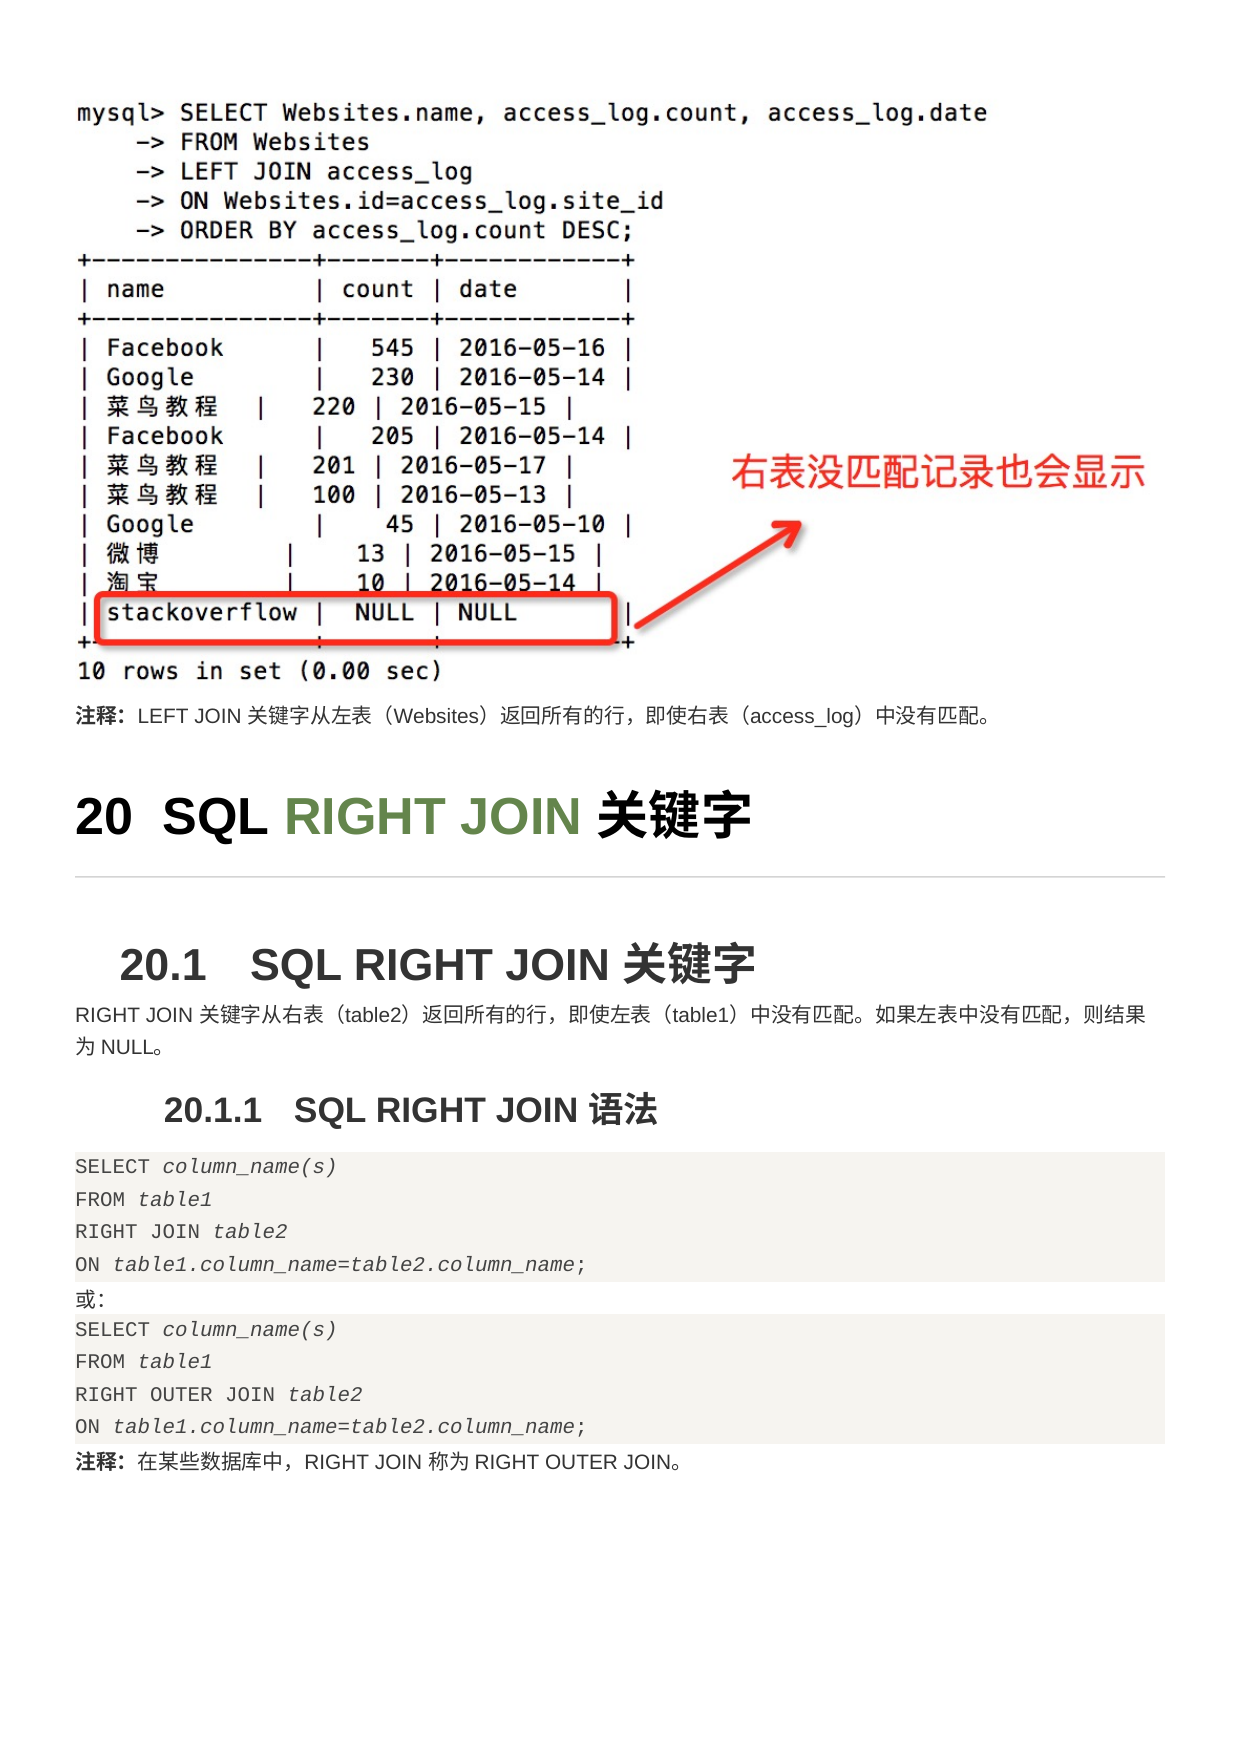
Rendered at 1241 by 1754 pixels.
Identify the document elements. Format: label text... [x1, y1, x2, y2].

text SELECT column_name(s) FROM table1 RIGHT OUTER JOIN table2 ON table1.column_name=table2.column_name; [75, 1314, 1165, 1444]
text 或： [75, 1282, 1165, 1314]
text RIGHT JOIN 关键字从右表（table2）返回所有的行，即使左表（table1）中没有匹配。如果左表中没有匹配，则结果为 NULL。 [75, 997, 1165, 1062]
text 注释：LEFT JOIN 关键字从左表（Websites）返回所有的行，即使右表（access_log）中没有匹配。 [75, 698, 1165, 731]
text SELECT column_name(s) FROM table1 RIGHT JOIN table2 ON table1.column_name=table2.column_name; [75, 1152, 1165, 1282]
subtitle SQL RIGHT JOIN 关键字 [119, 929, 1165, 994]
picture [75, 83, 1196, 696]
text 注释：在某些数据库中，RIGHT JOIN 称为 RIGHT OUTER JOIN。 [75, 1444, 1165, 1477]
subtitle SQL RIGHT JOIN 关键字 [75, 763, 1165, 861]
subtitle SQL RIGHT JOIN 语法 [164, 1074, 1165, 1139]
